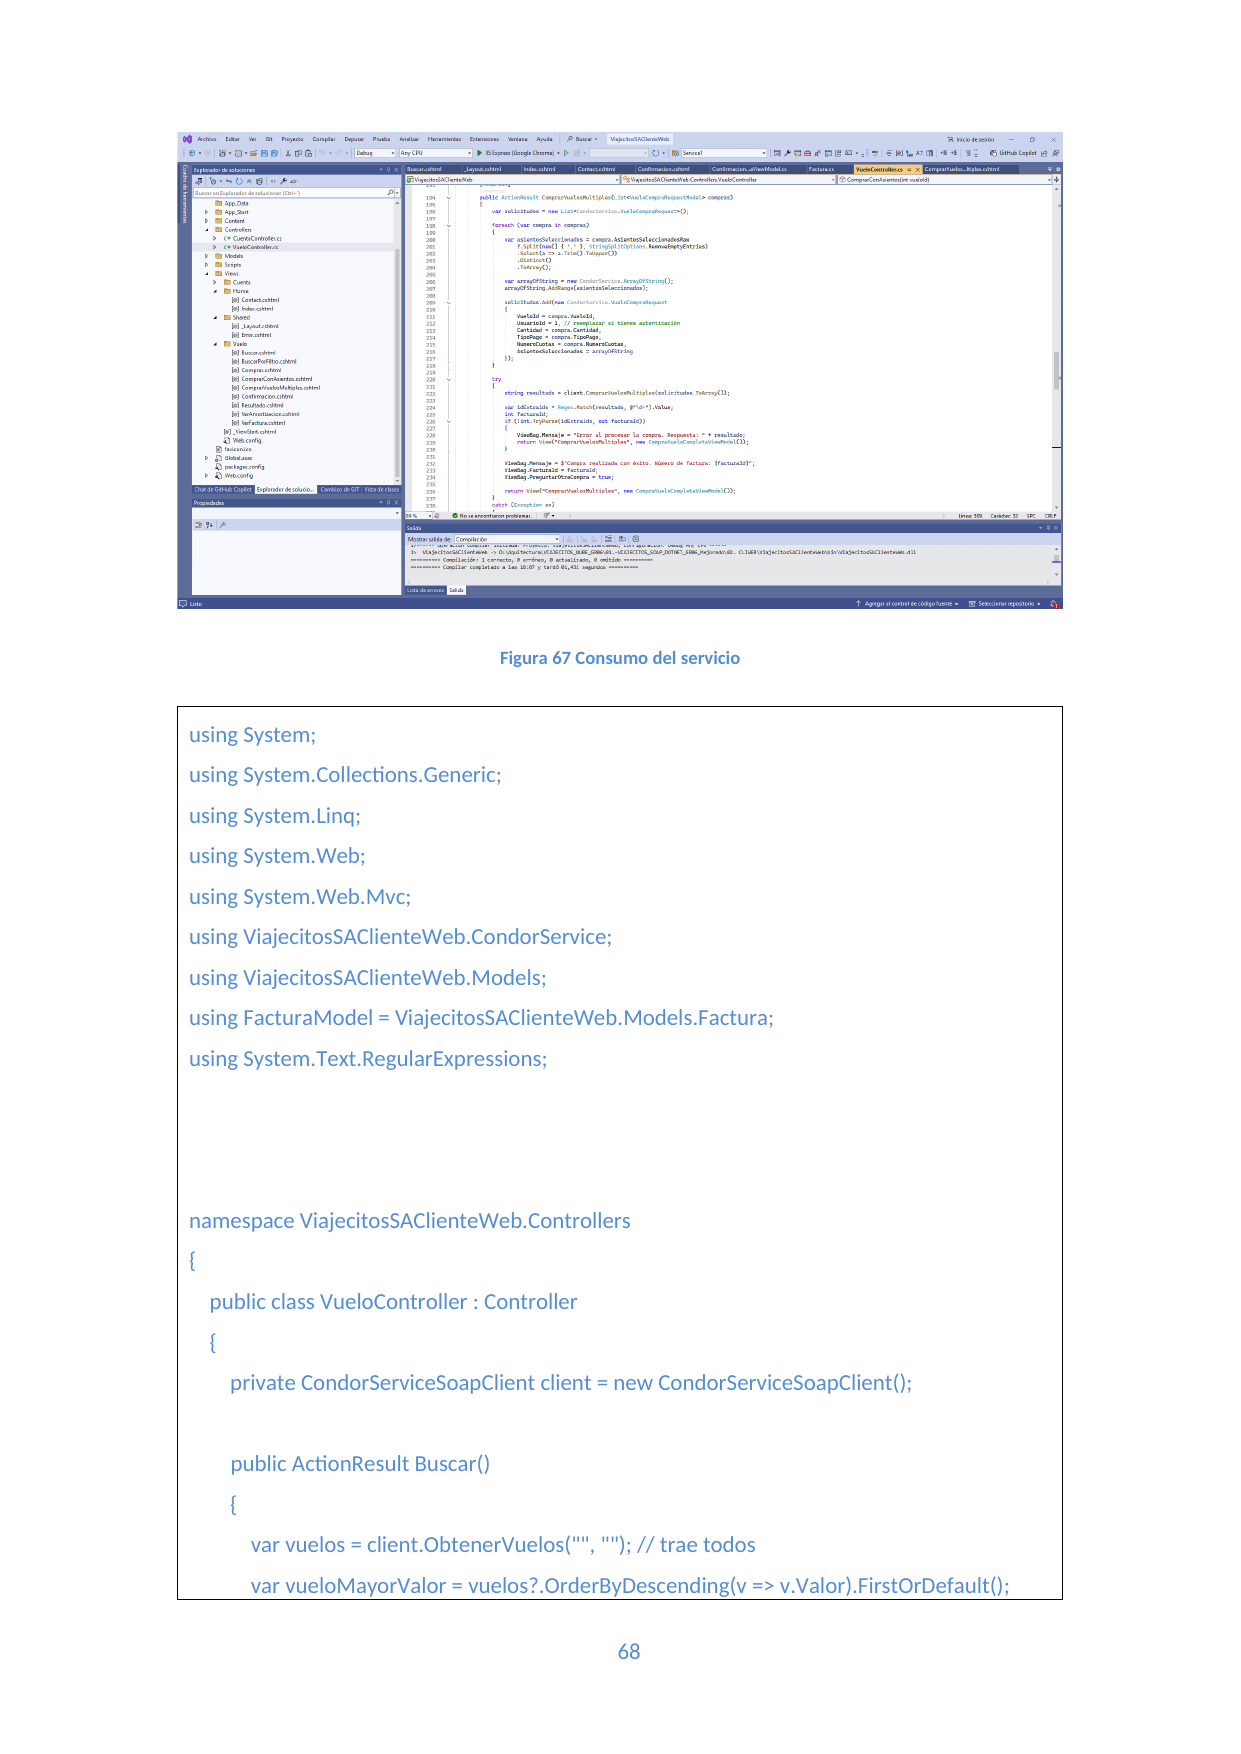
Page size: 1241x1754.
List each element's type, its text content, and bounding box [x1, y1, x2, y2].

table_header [178, 707, 1062, 1599]
picture [177, 132, 1063, 609]
